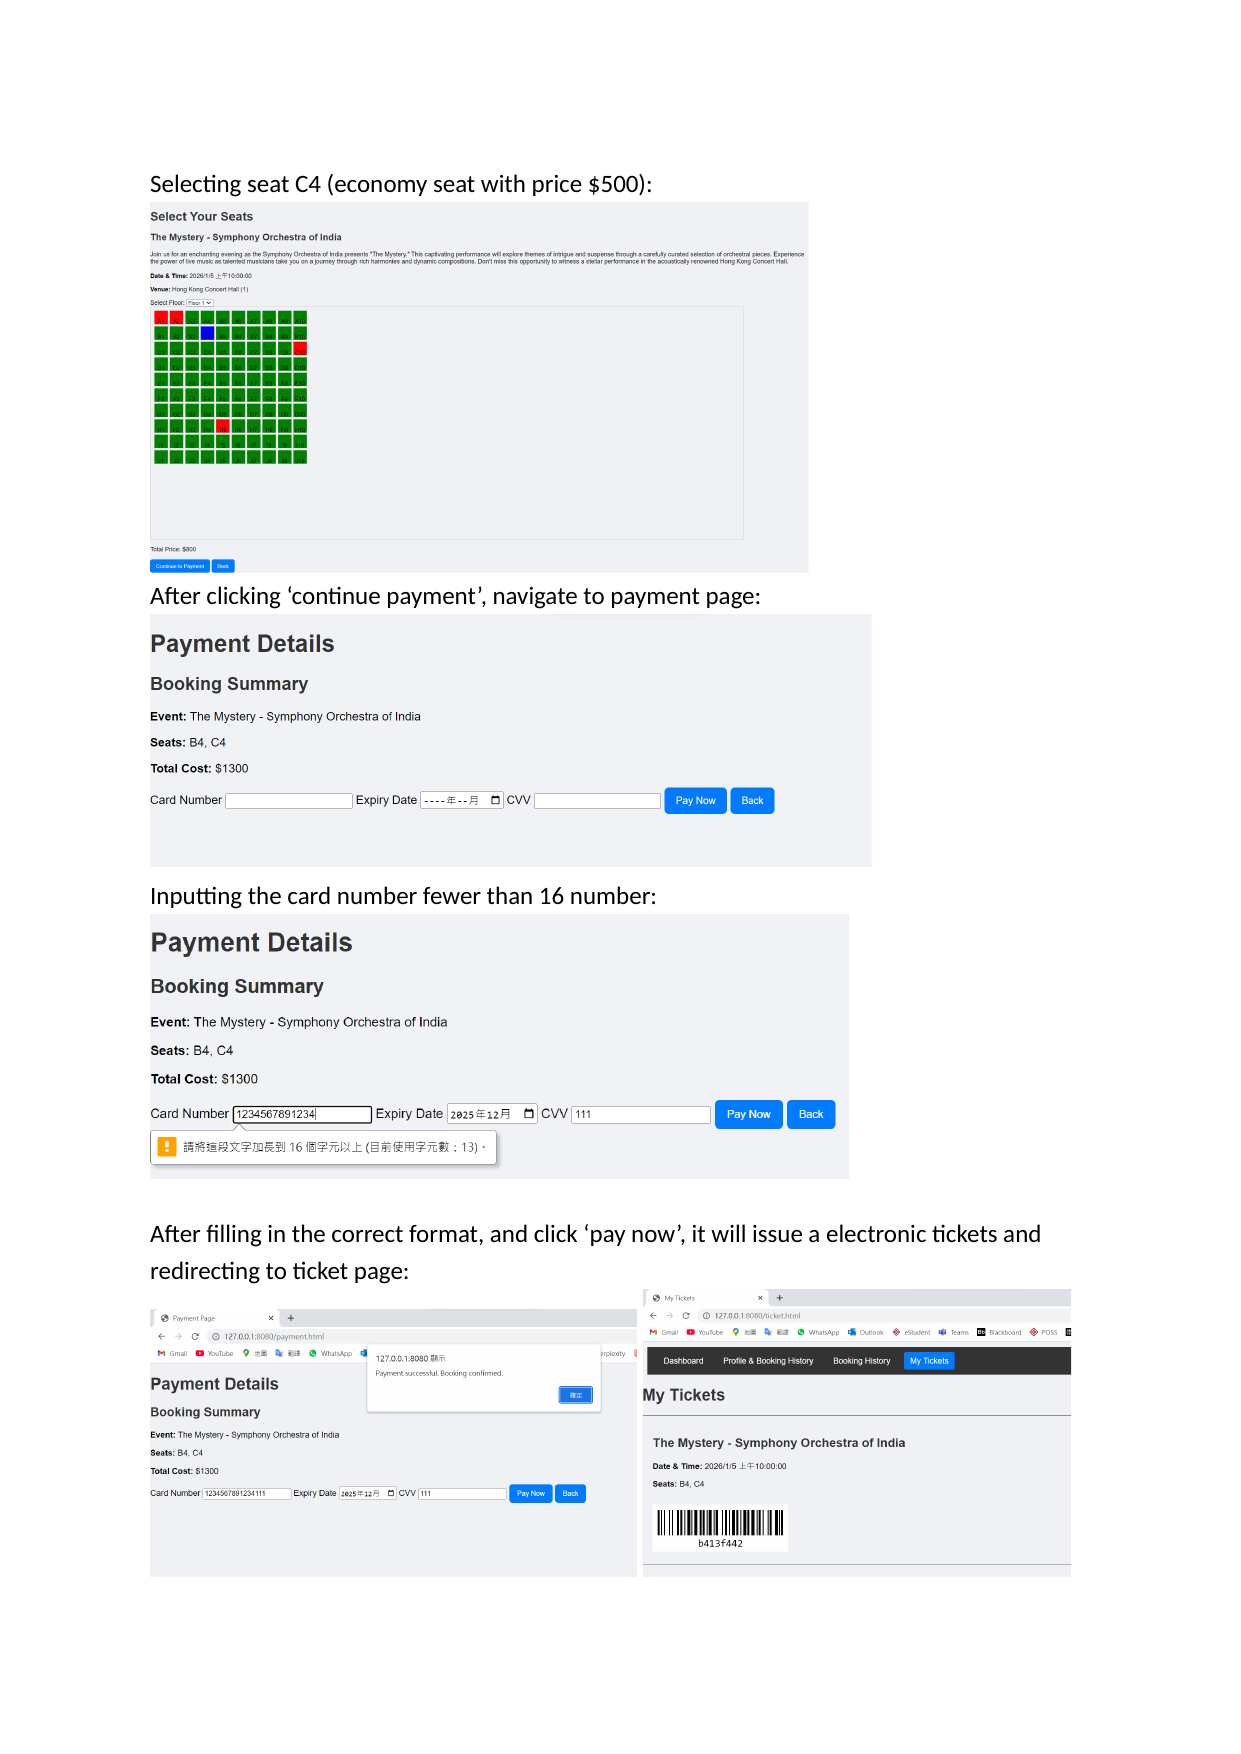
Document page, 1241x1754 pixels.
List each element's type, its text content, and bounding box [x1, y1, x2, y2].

text Inputting the card number fewer than 16 number: [150, 877, 1090, 914]
picture [150, 202, 809, 573]
picture [150, 1309, 638, 1577]
picture [642, 1289, 1072, 1577]
picture [150, 614, 872, 867]
picture [150, 914, 850, 1179]
text After filling in the correct format, and click ‘pay now’, it will issue a electronic tickets and redirecting to ticket page: [150, 1214, 1090, 1289]
text After clicking ‘continue payment’, navigate to payment page: [150, 577, 1090, 614]
text Selecting seat C4 (economy seat with price $500): [150, 164, 1090, 202]
